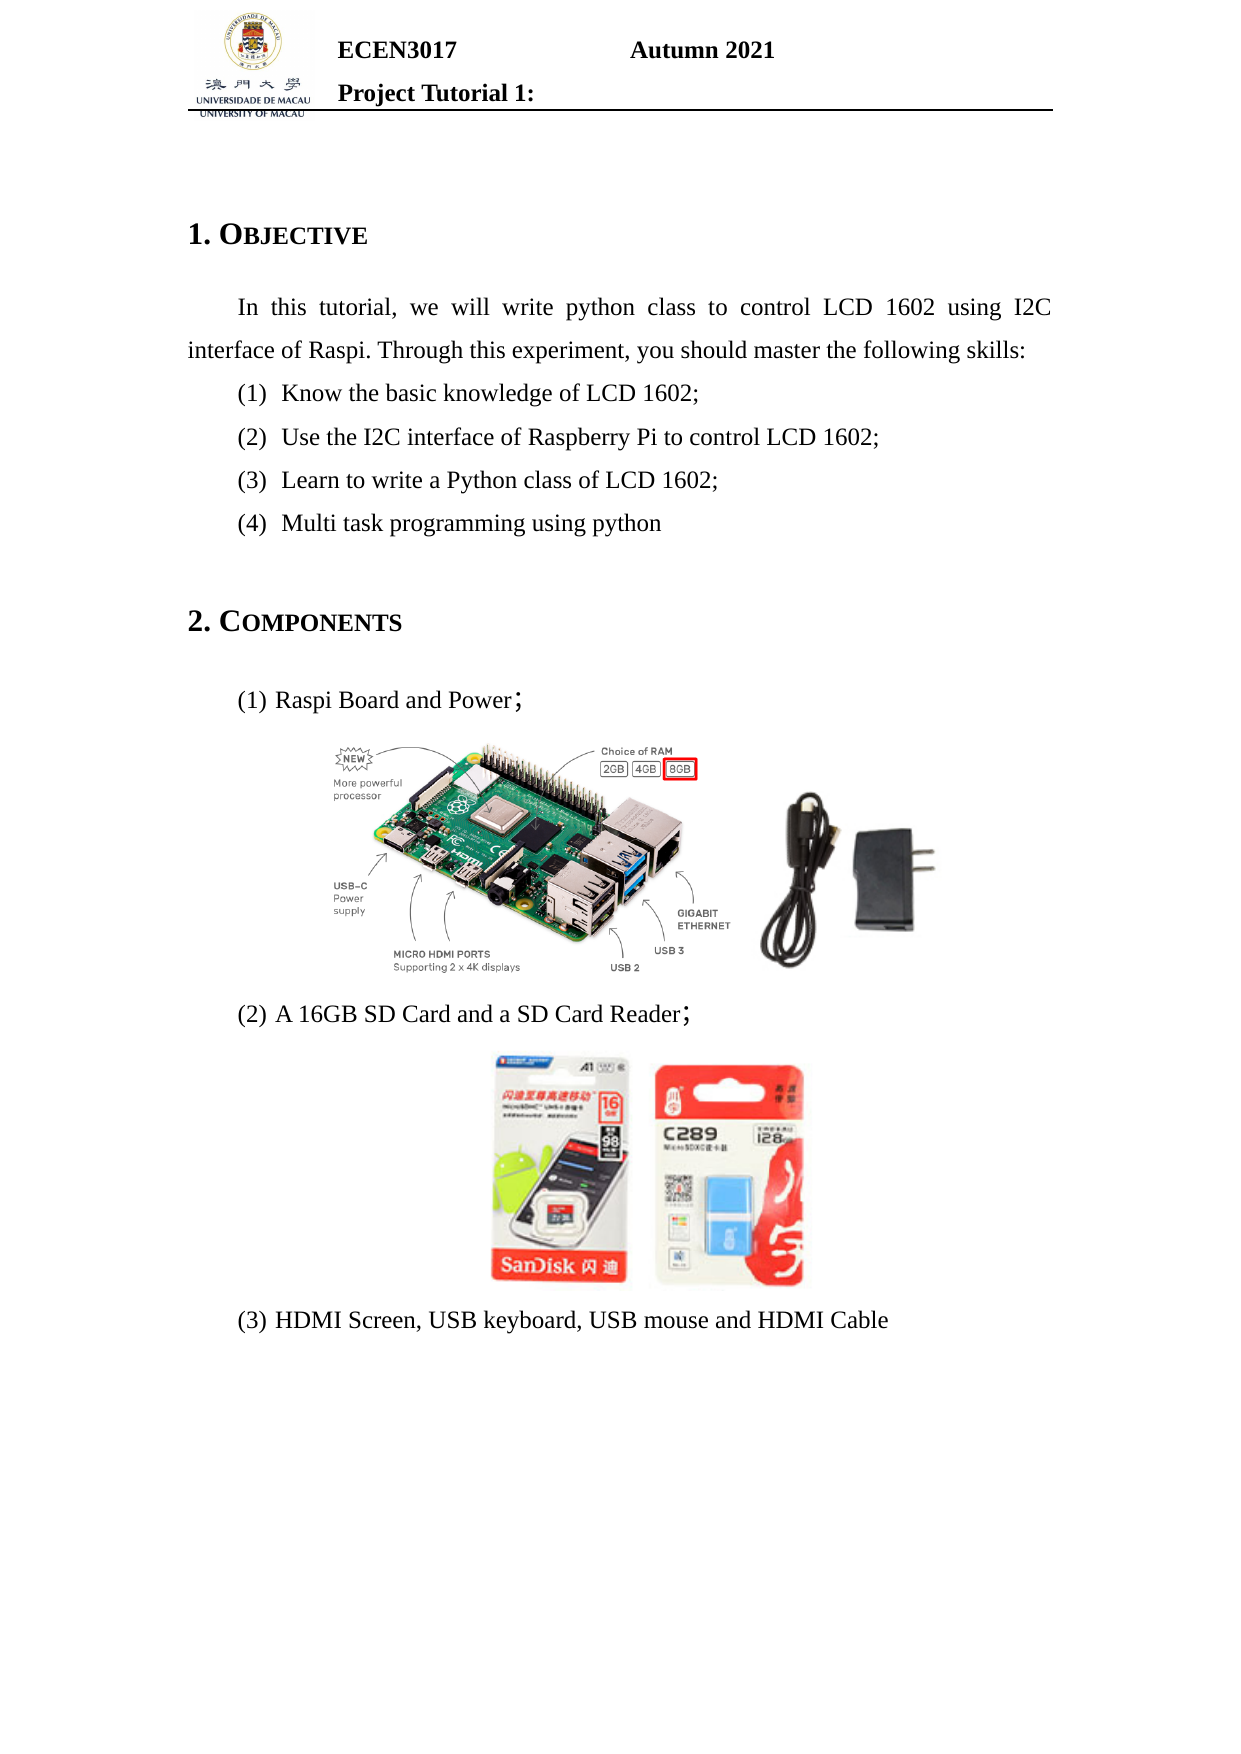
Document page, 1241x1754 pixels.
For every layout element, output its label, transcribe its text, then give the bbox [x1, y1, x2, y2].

list A 16GB SD Card and a SD Card Reader； [237, 994, 1053, 1030]
subtitle Objective [187, 199, 1053, 267]
picture [193, 10, 315, 109]
text In this tutorial, we will write python class to control LCD 1602 using I2C interface of Raspi. Through this experiment, you should master the following skills: [187, 292, 1053, 364]
list Learn to write a Python class of LCD 1602; [237, 465, 1053, 493]
list Know the basic knowledge of LCD 1602; [237, 378, 1053, 407]
subtitle Components [187, 586, 1053, 654]
picture [193, 111, 315, 121]
list Use the I2C interface of Raspberry Pi to control LCD 1602; [237, 422, 1053, 450]
list HDMI Screen, USB keyboard, USB mouse and HDMI Cable [237, 1305, 1053, 1334]
picture [326, 733, 964, 980]
list Multi task programming using python [237, 508, 1053, 537]
list Raspi Board and Power； [237, 679, 1053, 716]
picture [477, 1048, 813, 1291]
